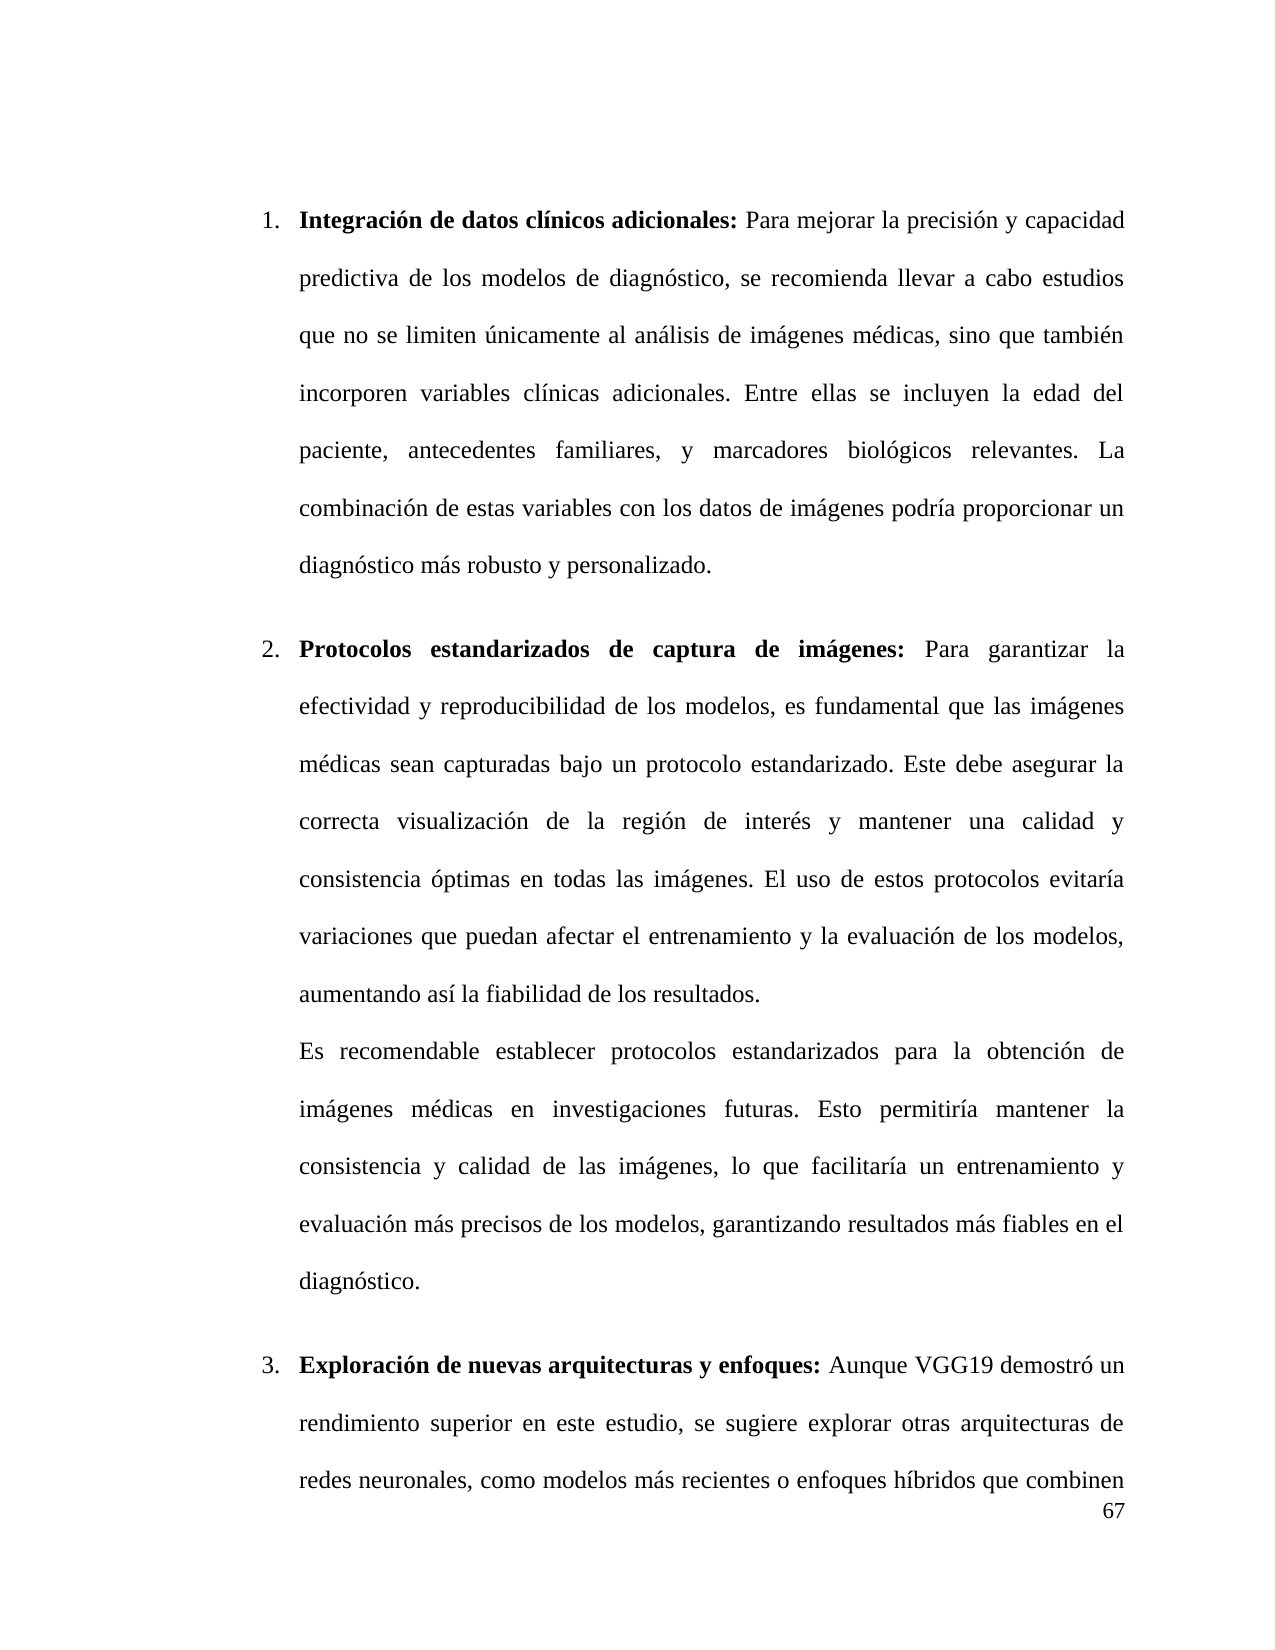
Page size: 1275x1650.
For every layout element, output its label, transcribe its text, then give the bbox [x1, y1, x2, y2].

list Protocolos estandarizados de captura de imágenes: Para garantizar la efectividad y reproducibilidad de los modelos, es fundamental que las imágenes médicas sean capturadas bajo un protocolo estandarizado. Este debe asegurar la correcta visualización de la región de interés y mantener una calidad y consistencia óptimas en todas las imágenes. El uso de estos protocolos evitaría variaciones que puedan afectar el entrenamiento y la evaluación de los modelos, aumentando así la fiabilidad de los resultados. [261, 634, 1125, 1008]
list Integración de datos clínicos adicionales: Para mejorar la precisión y capacidad predictiva de los modelos de diagnóstico, se recomienda llevar a cabo estudios que no se limiten únicamente al análisis de imágenes médicas, sino que también incorporen variables clínicas adicionales. Entre ellas se incluyen la edad del paciente, antecedentes familiares, y marcadores biológicos relevantes. La combinación de estas variables con los datos de imágenes podría proporcionar un diagnóstico más robusto y personalizado. [261, 205, 1125, 579]
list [261, 1350, 1125, 1494]
text Es recomendable establecer protocolos estandarizados para la obtención de imágenes médicas en investigaciones futuras. Esto permitiría mantener la consistencia y calidad de las imágenes, lo que facilitaría un entrenamiento y evaluación más precisos de los modelos, garantizando resultados más fiables en el diagnóstico. [299, 1036, 1125, 1295]
